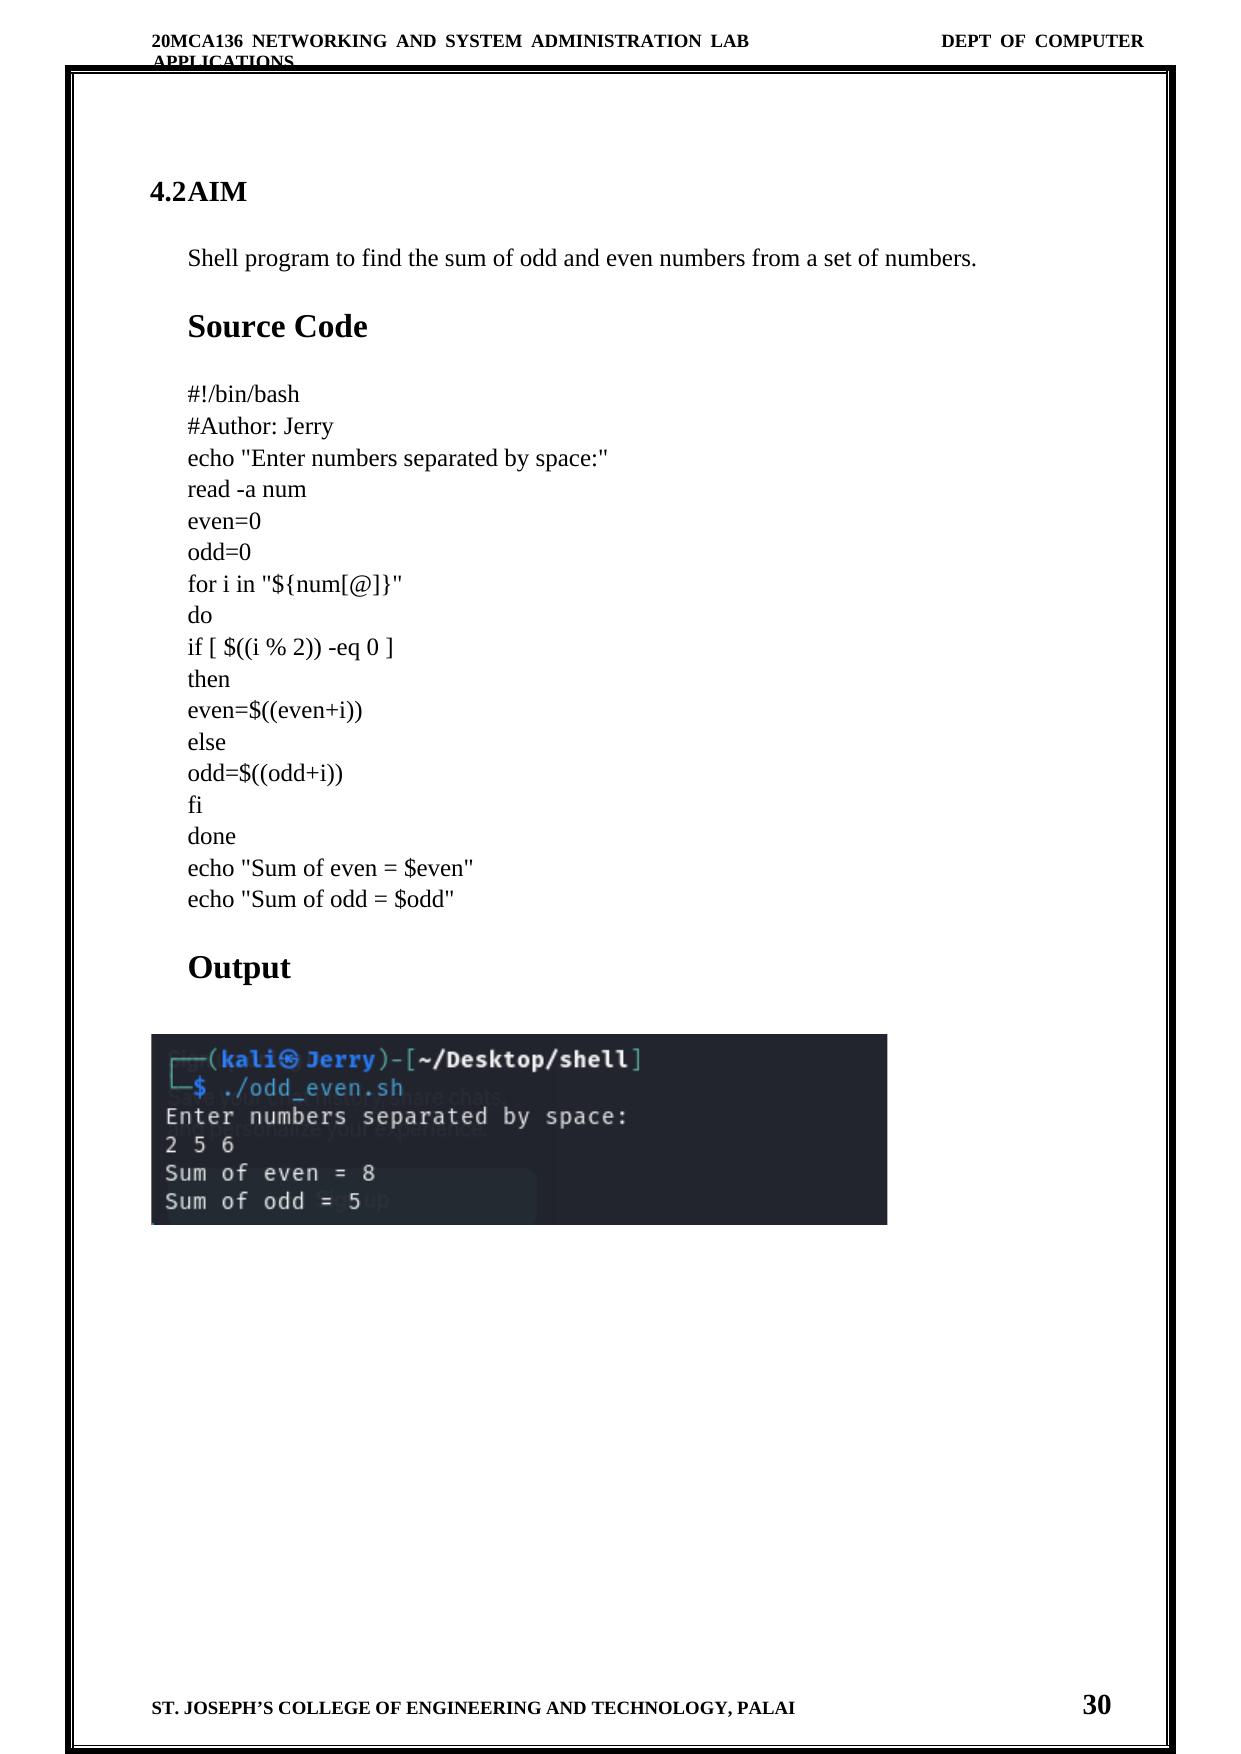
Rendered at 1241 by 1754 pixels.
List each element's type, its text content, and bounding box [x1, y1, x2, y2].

list #!/bin/bash [187, 379, 1091, 408]
list odd=0 [187, 537, 1091, 566]
list Output [187, 948, 1091, 986]
list odd=$((odd+i)) [187, 758, 1091, 787]
list if [ $((i % 2)) -eq 0 ] [187, 632, 1091, 661]
picture [151, 1034, 888, 1225]
list echo "Sum of odd = $odd" [187, 884, 1091, 913]
list echo "Sum of even = $even" [187, 853, 1091, 882]
list #Author: Jerry [187, 411, 1091, 440]
list even=$((even+i)) [187, 695, 1091, 724]
list for i in "${num[@]}" [187, 569, 1091, 598]
list AIM [150, 174, 1091, 208]
list else [187, 727, 1091, 756]
list fi [187, 790, 1091, 819]
list echo "Enter numbers separated by space:" [187, 443, 1091, 471]
list Shell program to find the sum of odd and even numbers from a set of numbers. [187, 243, 1091, 272]
list done [187, 821, 1091, 850]
list Source Code [187, 306, 1091, 344]
list then [187, 664, 1091, 692]
list even=0 [187, 506, 1091, 534]
list do [187, 601, 1091, 629]
list read -a num [187, 474, 1091, 503]
